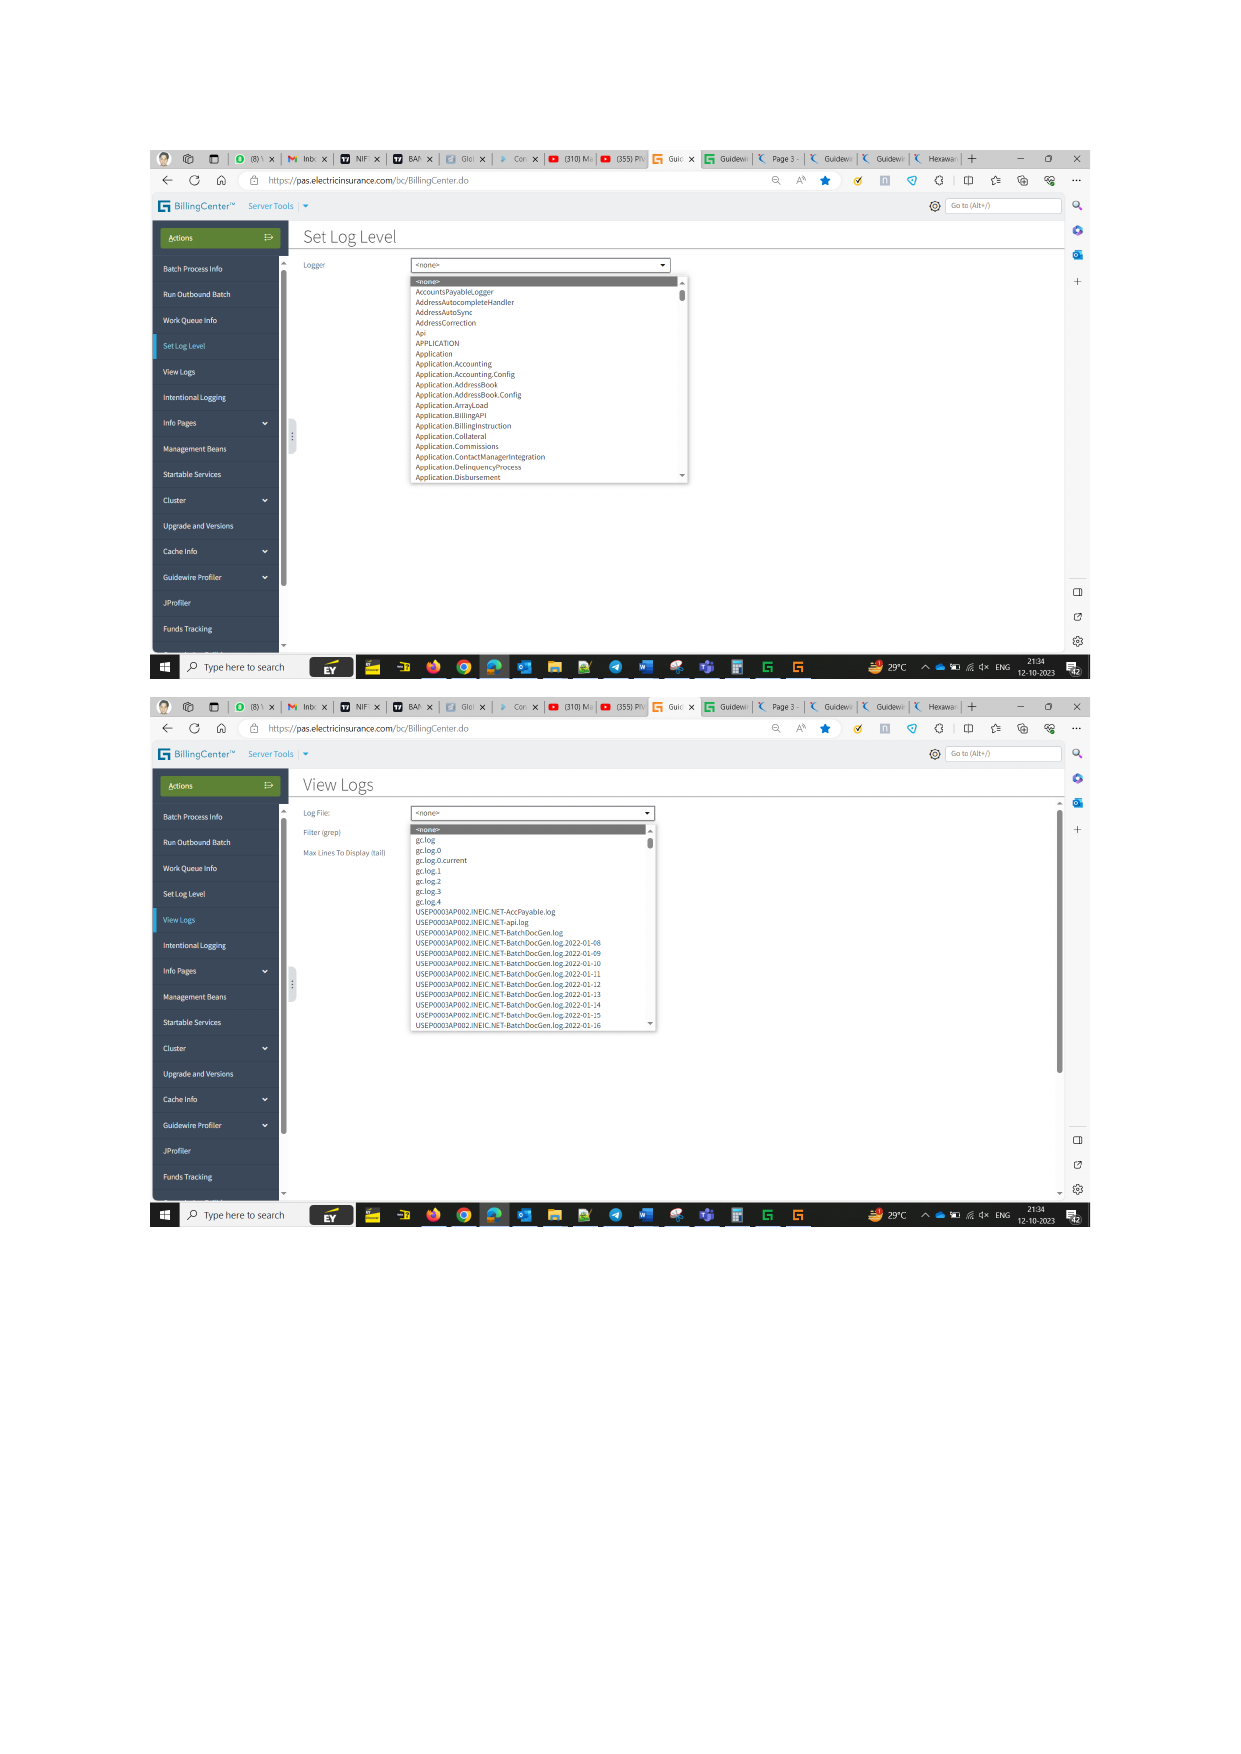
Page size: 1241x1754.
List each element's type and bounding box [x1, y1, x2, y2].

picture [150, 150, 1091, 679]
picture [150, 697, 1091, 1227]
